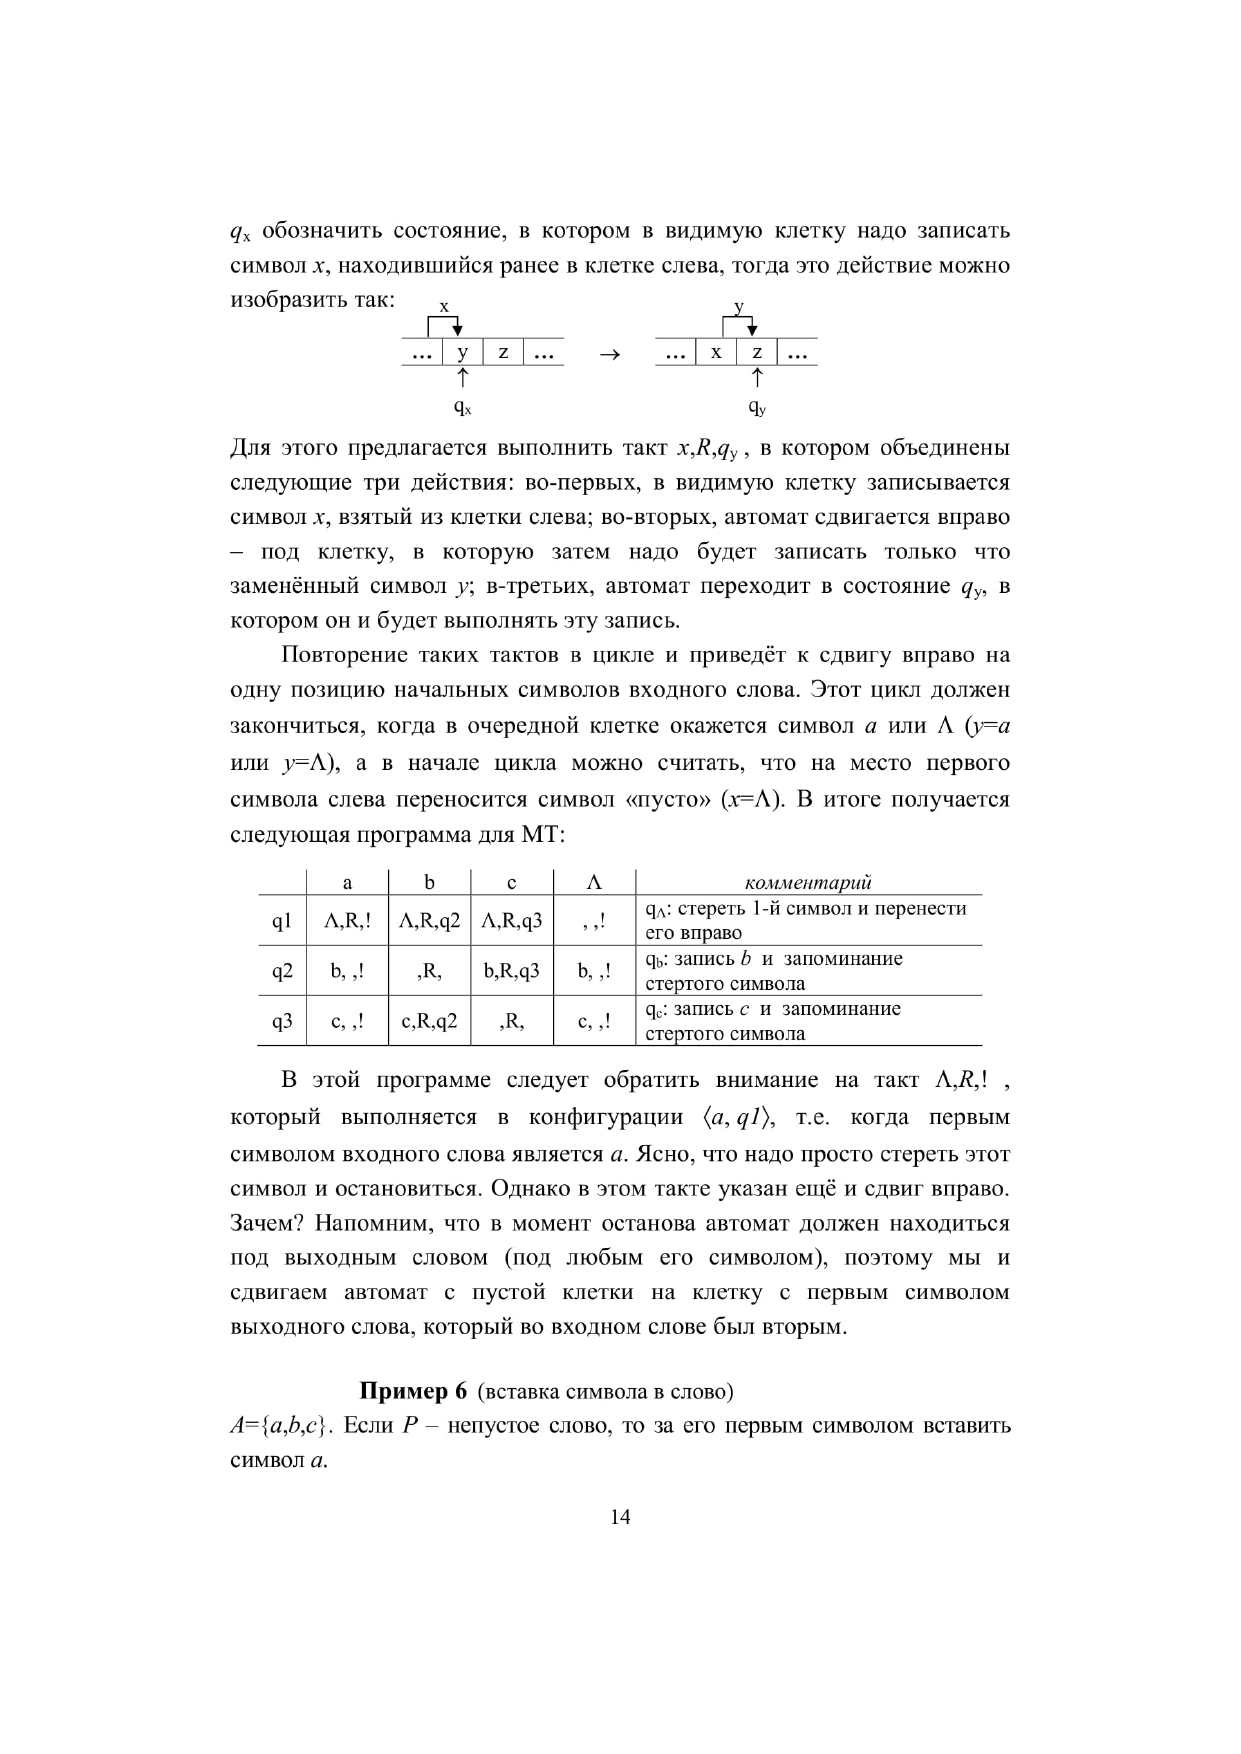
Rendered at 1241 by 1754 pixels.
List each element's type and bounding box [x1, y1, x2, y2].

picture [88, 88, 1152, 1593]
